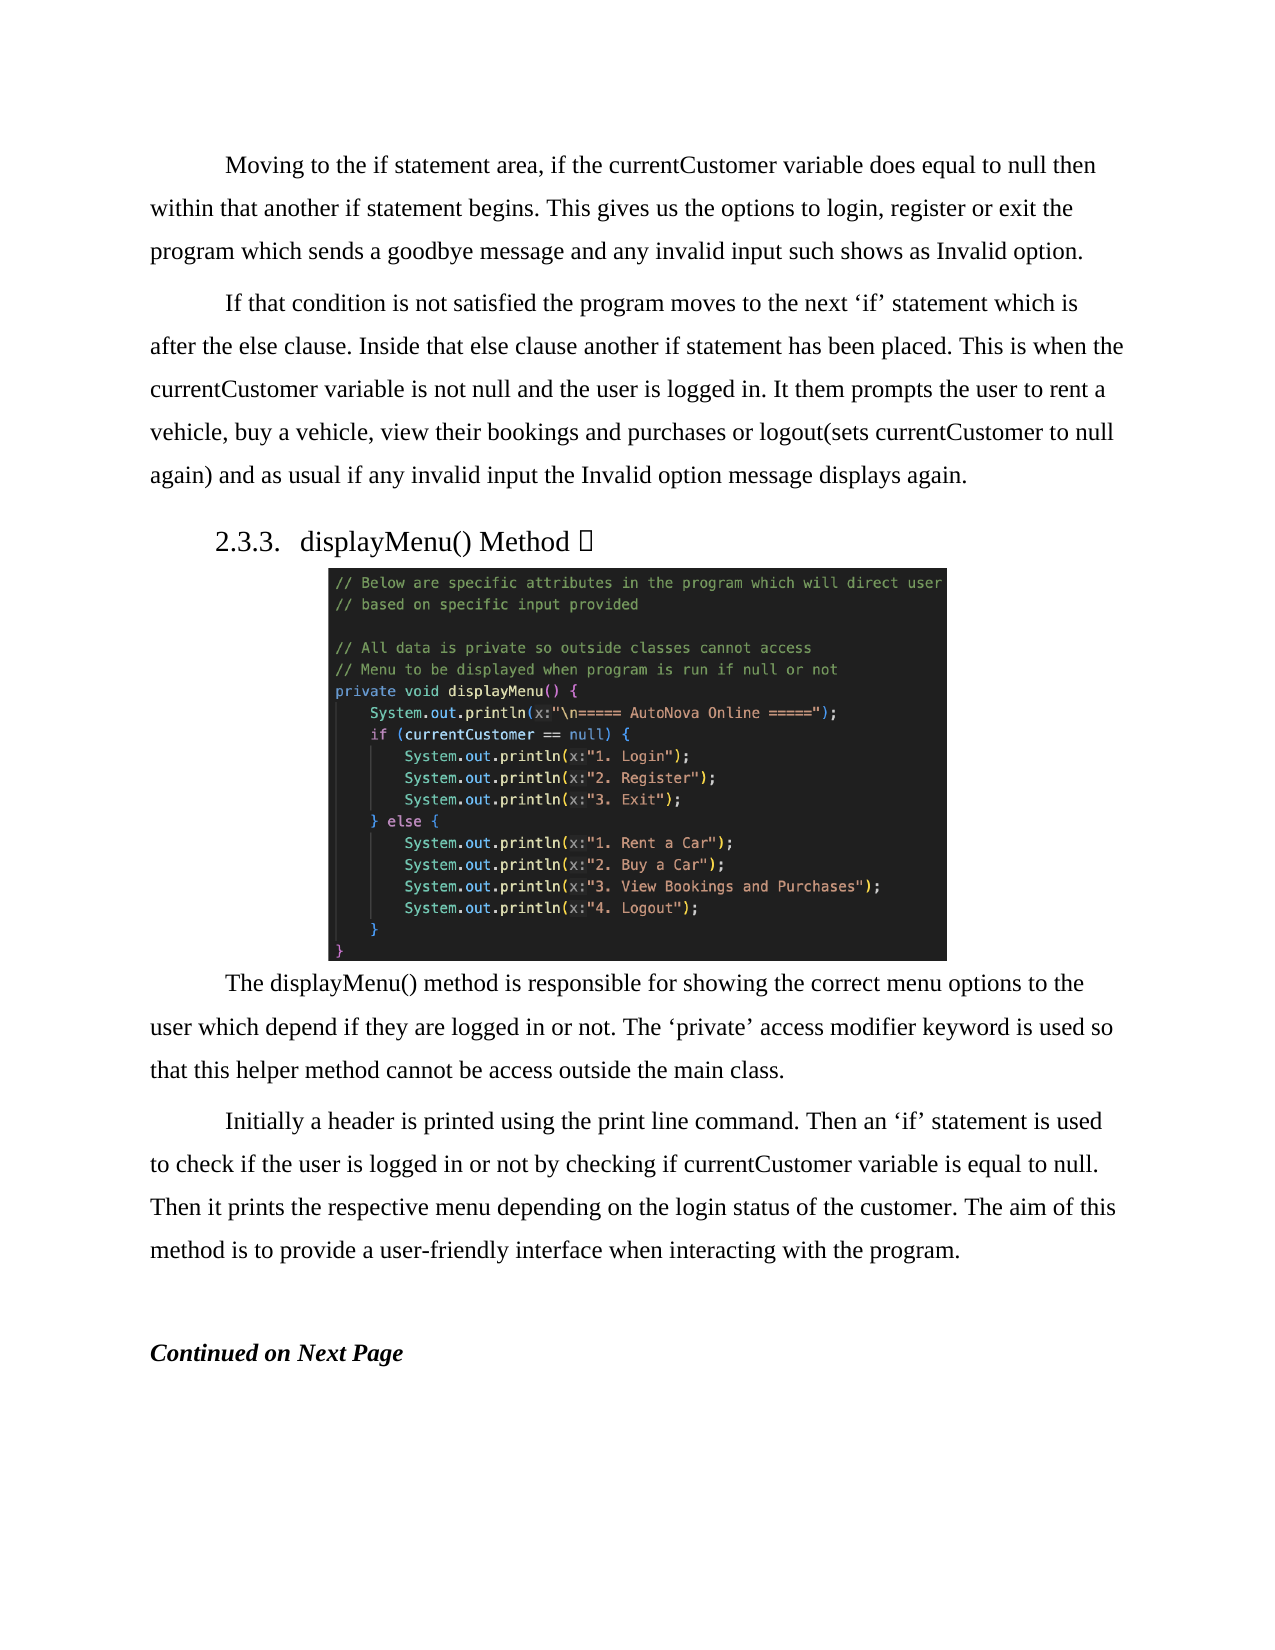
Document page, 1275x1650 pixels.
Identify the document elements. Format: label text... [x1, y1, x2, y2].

text Continued on Next Page [150, 1338, 1125, 1367]
text The displayMenu() method is responsible for showing the correct menu options to the user which depend if they are logged in or not. The ‘private’ access modifier keyword is used so that this helper method cannot be access outside the main class. [150, 968, 1125, 1083]
picture [328, 568, 947, 961]
text Moving to the if statement area, if the currentCustomer variable does equal to null then within that another if statement begins. This gives us the options to login, register or exit the program which sends a goodbye message and any invalid input such shows as Invalid option. [150, 150, 1125, 265]
text Initially a header is printed using the print line command. Then an ‘if’ statement is used to check if the user is logged in or not by checking if currentCustomer variable is equal to null. Then it prints the respective menu depending on the login status of the customer. The aim of this method is to provide a user-friendly interface when interacting with the program. [150, 1106, 1125, 1264]
text If that condition is not satisfied the program moves to the next ‘if’ statement which is after the else clause. Inside that else clause another if statement has been placed. This is when the currentCustomer variable is not null and the user is logged in. It them prompts the user to rent a vehicle, buy a vehicle, view their bookings and purchases or logout(sets currentCustomer to null again) and as usual if any invalid input the Invalid option message displays again. [150, 288, 1125, 489]
subtitle displayMenu() Method 👾 [215, 520, 1125, 560]
